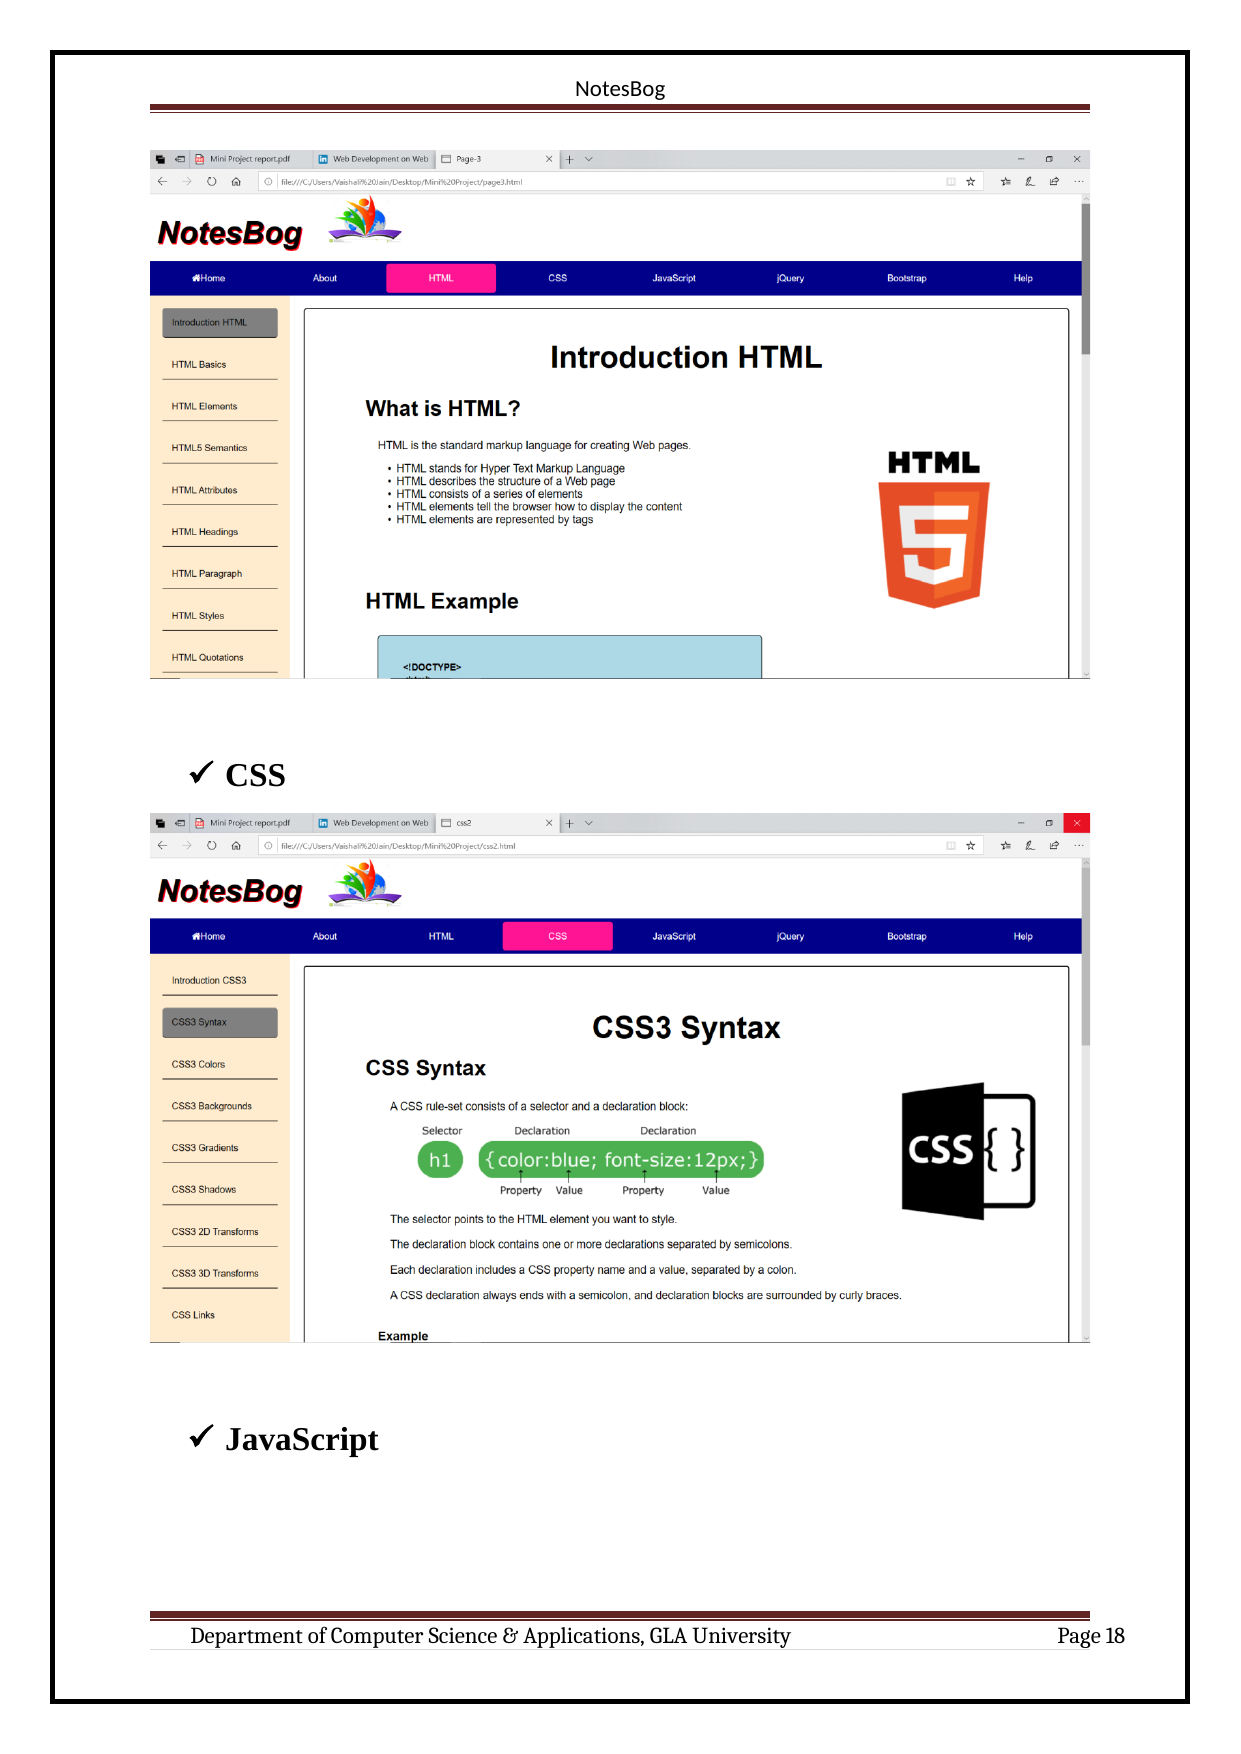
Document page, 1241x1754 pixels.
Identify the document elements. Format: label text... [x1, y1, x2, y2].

picture [150, 150, 1091, 679]
list CSS [187, 756, 1090, 794]
picture [150, 813, 1091, 1343]
list JavaScript [187, 1419, 1090, 1458]
